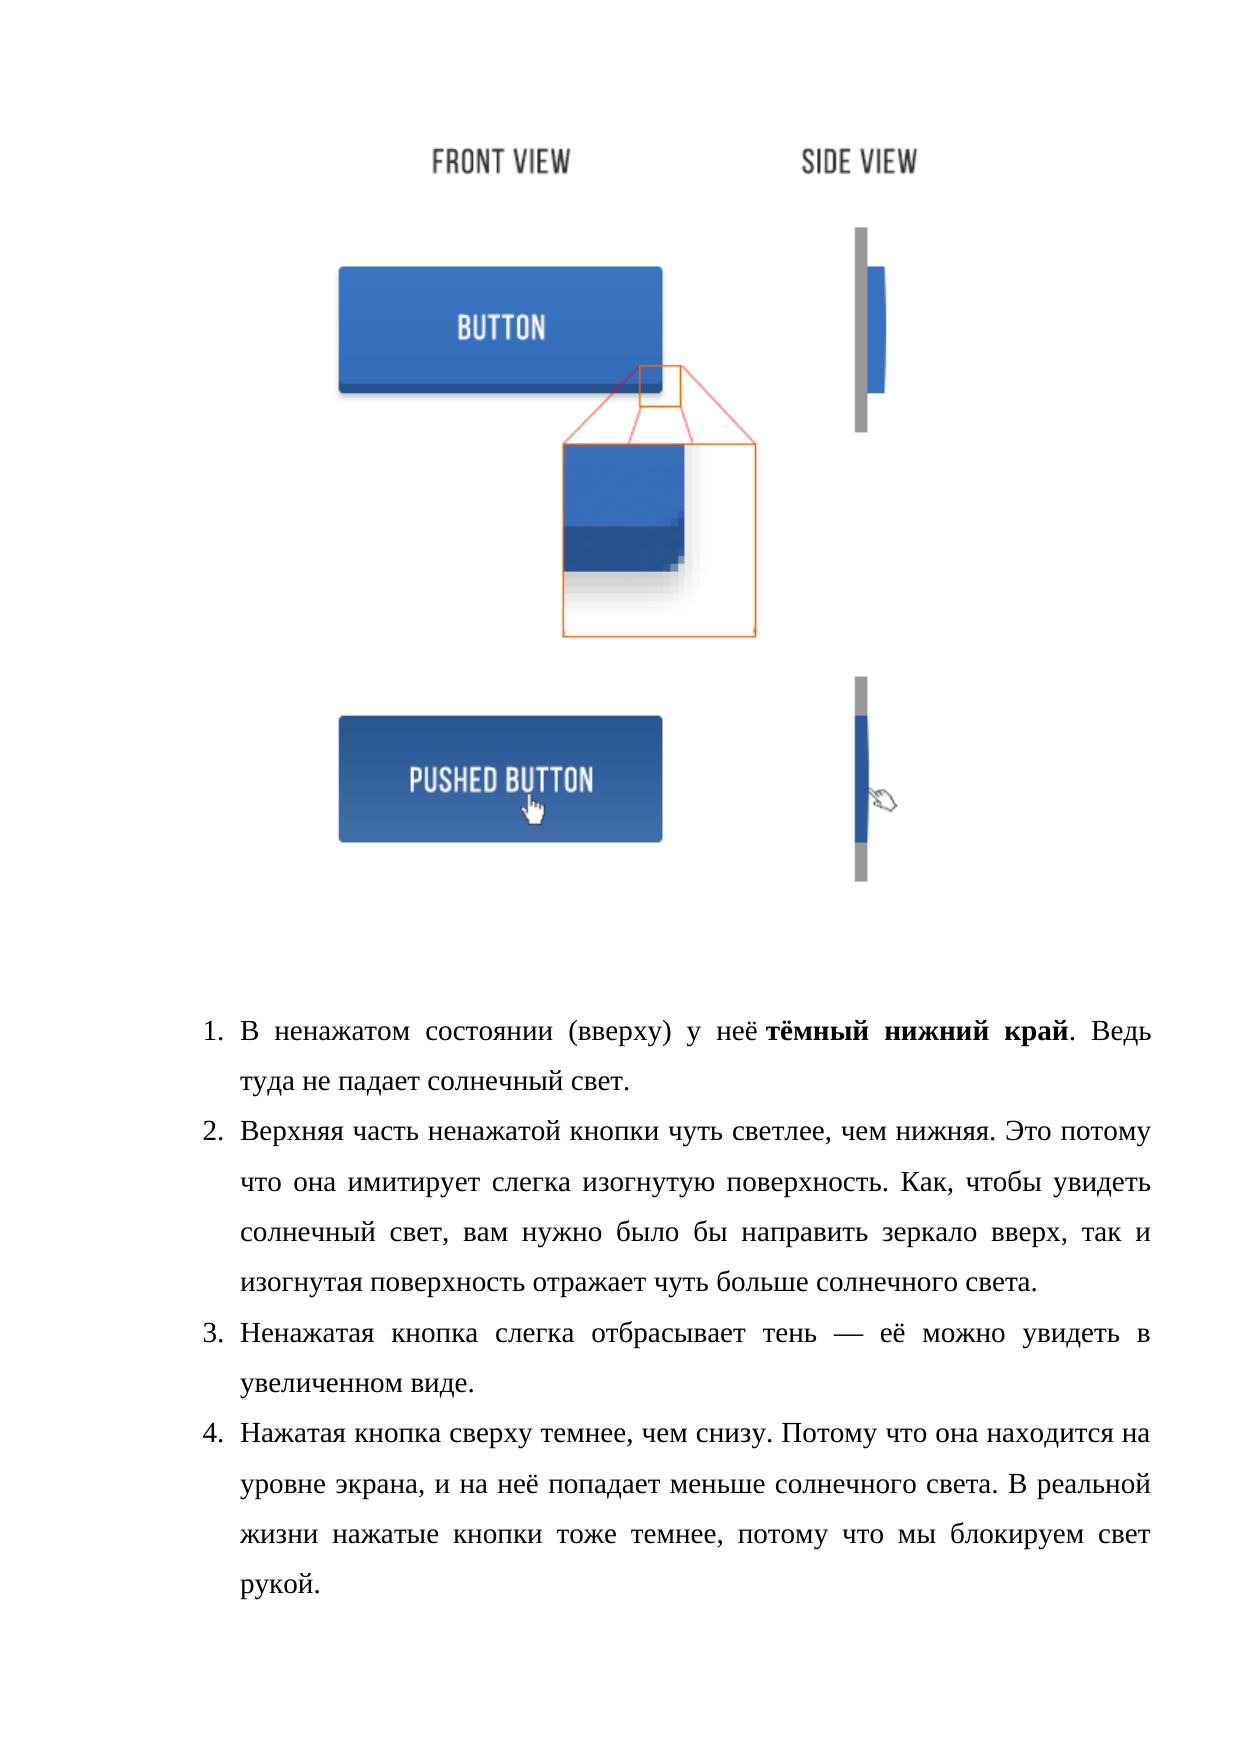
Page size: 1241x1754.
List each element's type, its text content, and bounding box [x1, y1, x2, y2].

list Верхняя часть ненажатой кнопки чуть светлее, чем нижняя. Это потому что она имитирует слегка изогнутую поверхность. Как, чтобы увидеть солнечный свет, вам нужно было бы направить зеркало вверх, так и изогнутая поверхность отражает чуть больше солнечного света. [202, 1113, 1152, 1298]
list Ненажатая кнопка слегка отбрасывает тень — её можно увидеть в увеличенном виде. [202, 1315, 1152, 1399]
list Нажатая кнопка сверху темнее, чем снизу. Потому что она находится на уровне экрана, и на неё попадает меньше солнечного света. В реальной жизни нажатые кнопки тоже темнее, потому что мы блокируем свет рукой. [202, 1415, 1152, 1600]
list В ненажатом состоянии (вверху) у неё тёмный нижний край. Ведь туда не падает солнечный свет. [202, 1013, 1152, 1097]
picture [239, 118, 1060, 979]
